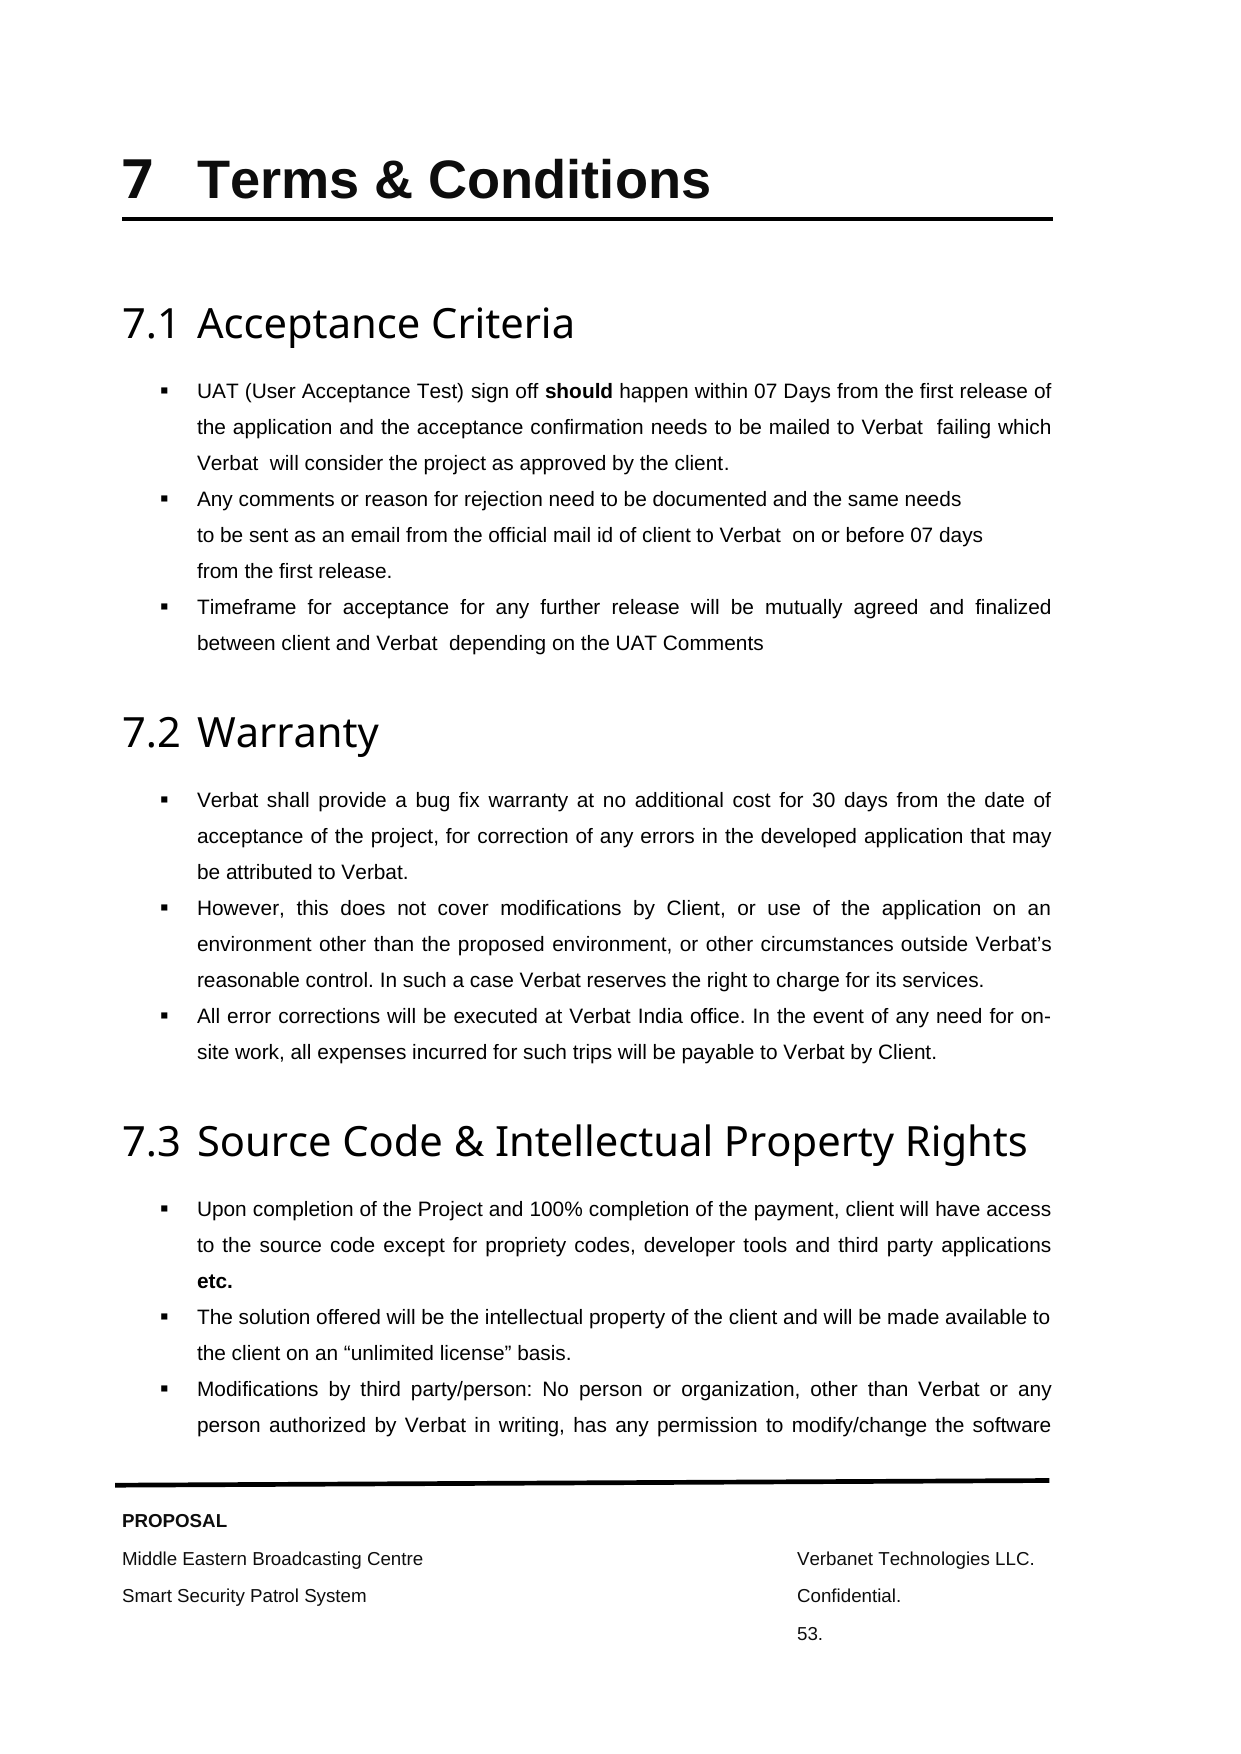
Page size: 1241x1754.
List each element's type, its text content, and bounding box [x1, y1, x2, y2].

list The solution offered will be the intellectual property of the client and will be made available to the client on an “unlimited license” basis. [159, 1305, 1053, 1365]
list All error corrections will be executed at Verbat India office. In the event of any need for on-site work, all expenses incurred for such trips will be payable to Verbat by Client. [159, 1004, 1053, 1064]
list from the first release. [197, 559, 1053, 583]
list UAT (User Acceptance Test) sign off should happen within 07 Days from the first release of the application and the acceptance confirmation needs to be mailed to Verbat failing which Verbat will consider the project as approved by the client. [159, 379, 1053, 475]
subtitle Source Code & Intellectual Property Rights [122, 1112, 1053, 1168]
list Upon completion of the Project and 100% completion of the payment, client will have access to the source code except for propriety codes, developer tools and third party applications etc. [159, 1197, 1053, 1293]
subtitle Warranty [122, 703, 1053, 759]
subtitle Acceptance Criteria [122, 294, 1053, 351]
list Verbat shall provide a bug ﬁx warranty at no additional cost for 30 days from the date of acceptance of the project, for correction of any errors in the developed application that may be attributed to Verbat. [159, 788, 1053, 884]
list Timeframe for acceptance for any further release will be mutually agreed and finalized between client and Verbat depending on the UAT Comments [159, 595, 1053, 655]
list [159, 1377, 1053, 1437]
list to be sent as an email from the official mail id of client to Verbat on or before 07 days [197, 523, 1053, 547]
list However, this does not cover modifications by Client, or use of the application on an environment other than the proposed environment, or other circumstances outside Verbat’s reasonable control. In such a case Verbat reserves the right to charge for its services. [159, 896, 1053, 992]
subtitle Terms & Conditions [122, 141, 1053, 217]
list Any comments or reason for rejection need to be documented and the same needs [159, 487, 1053, 511]
